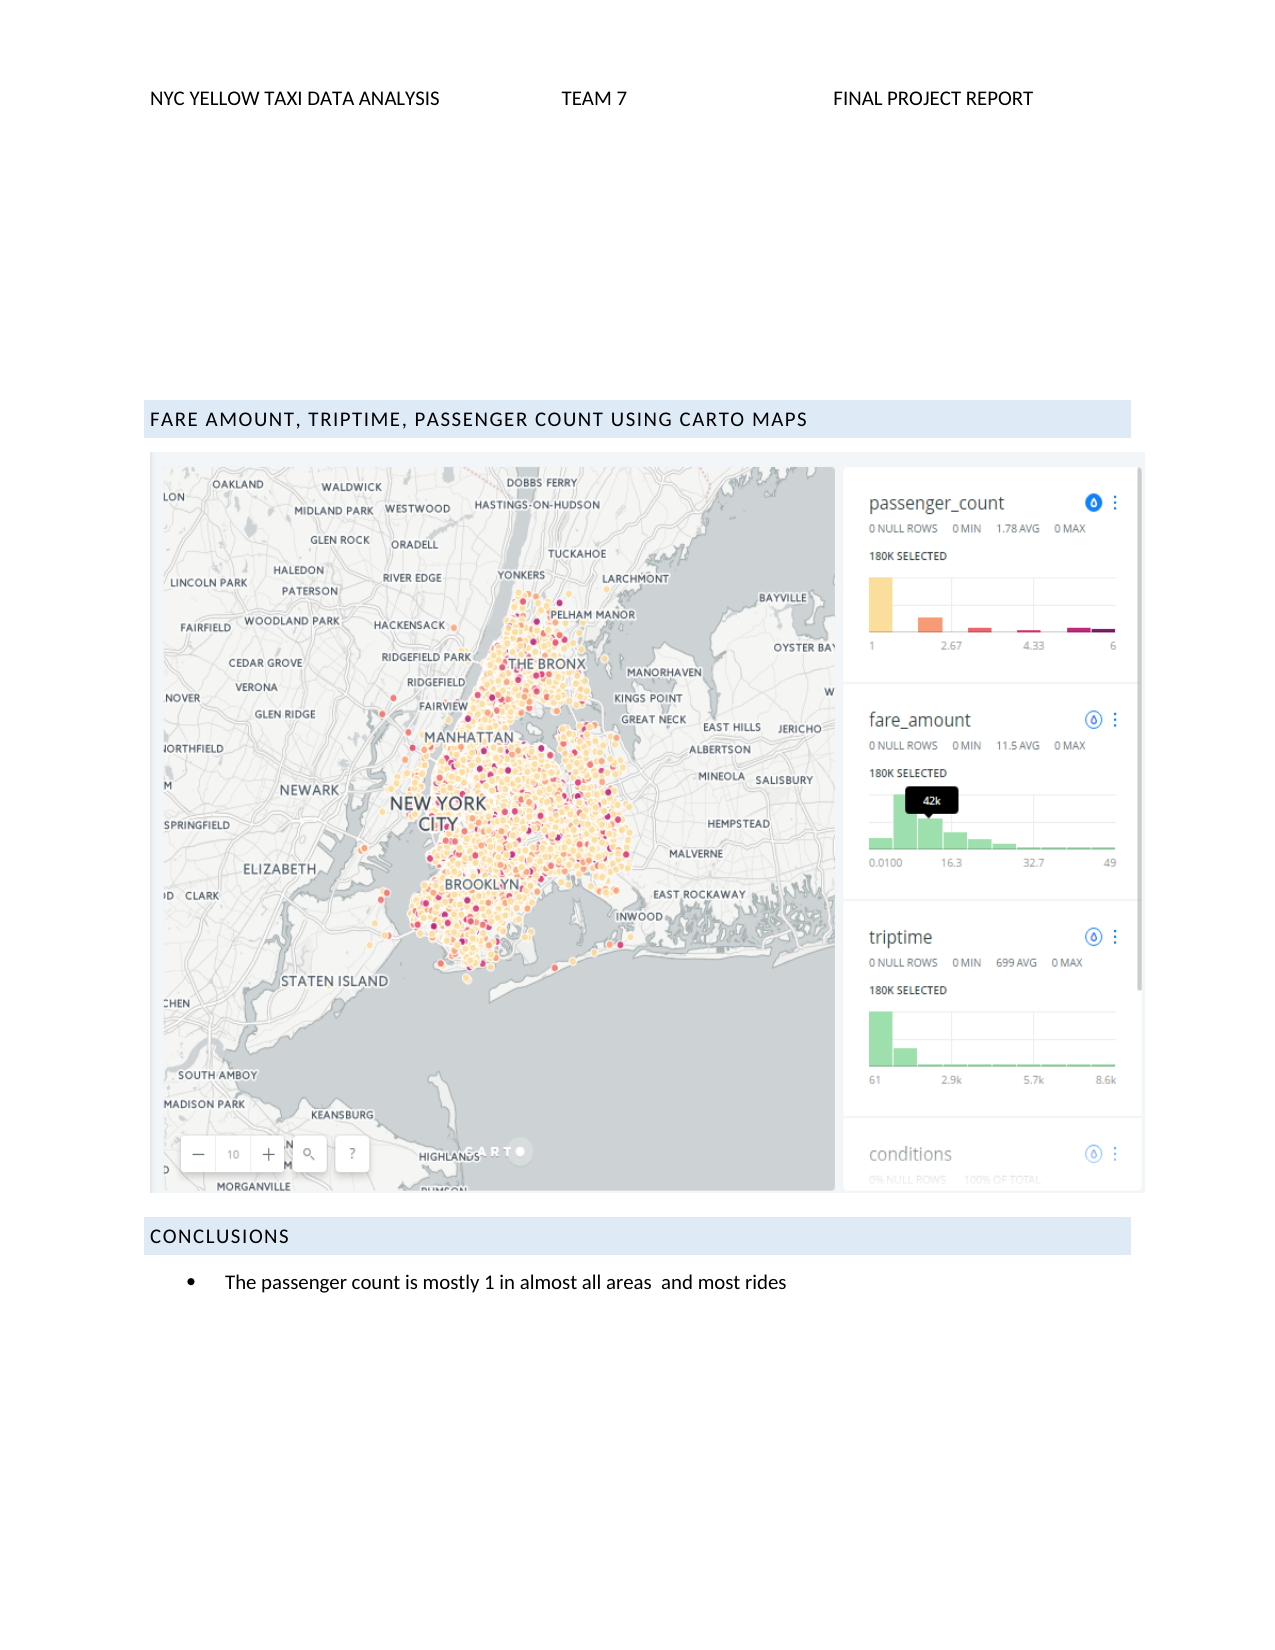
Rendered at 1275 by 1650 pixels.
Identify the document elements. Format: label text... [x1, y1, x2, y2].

subtitle CONCLUSIONS [150, 1224, 1125, 1249]
picture [150, 452, 1146, 1193]
subtitle FARE AMOUNT, TRIPTIME, PASSENGER COUNT USING CARTO MAPS [150, 406, 1125, 432]
list The passenger count is mostly 1 in almost all areas and most rides [187, 1269, 1125, 1295]
